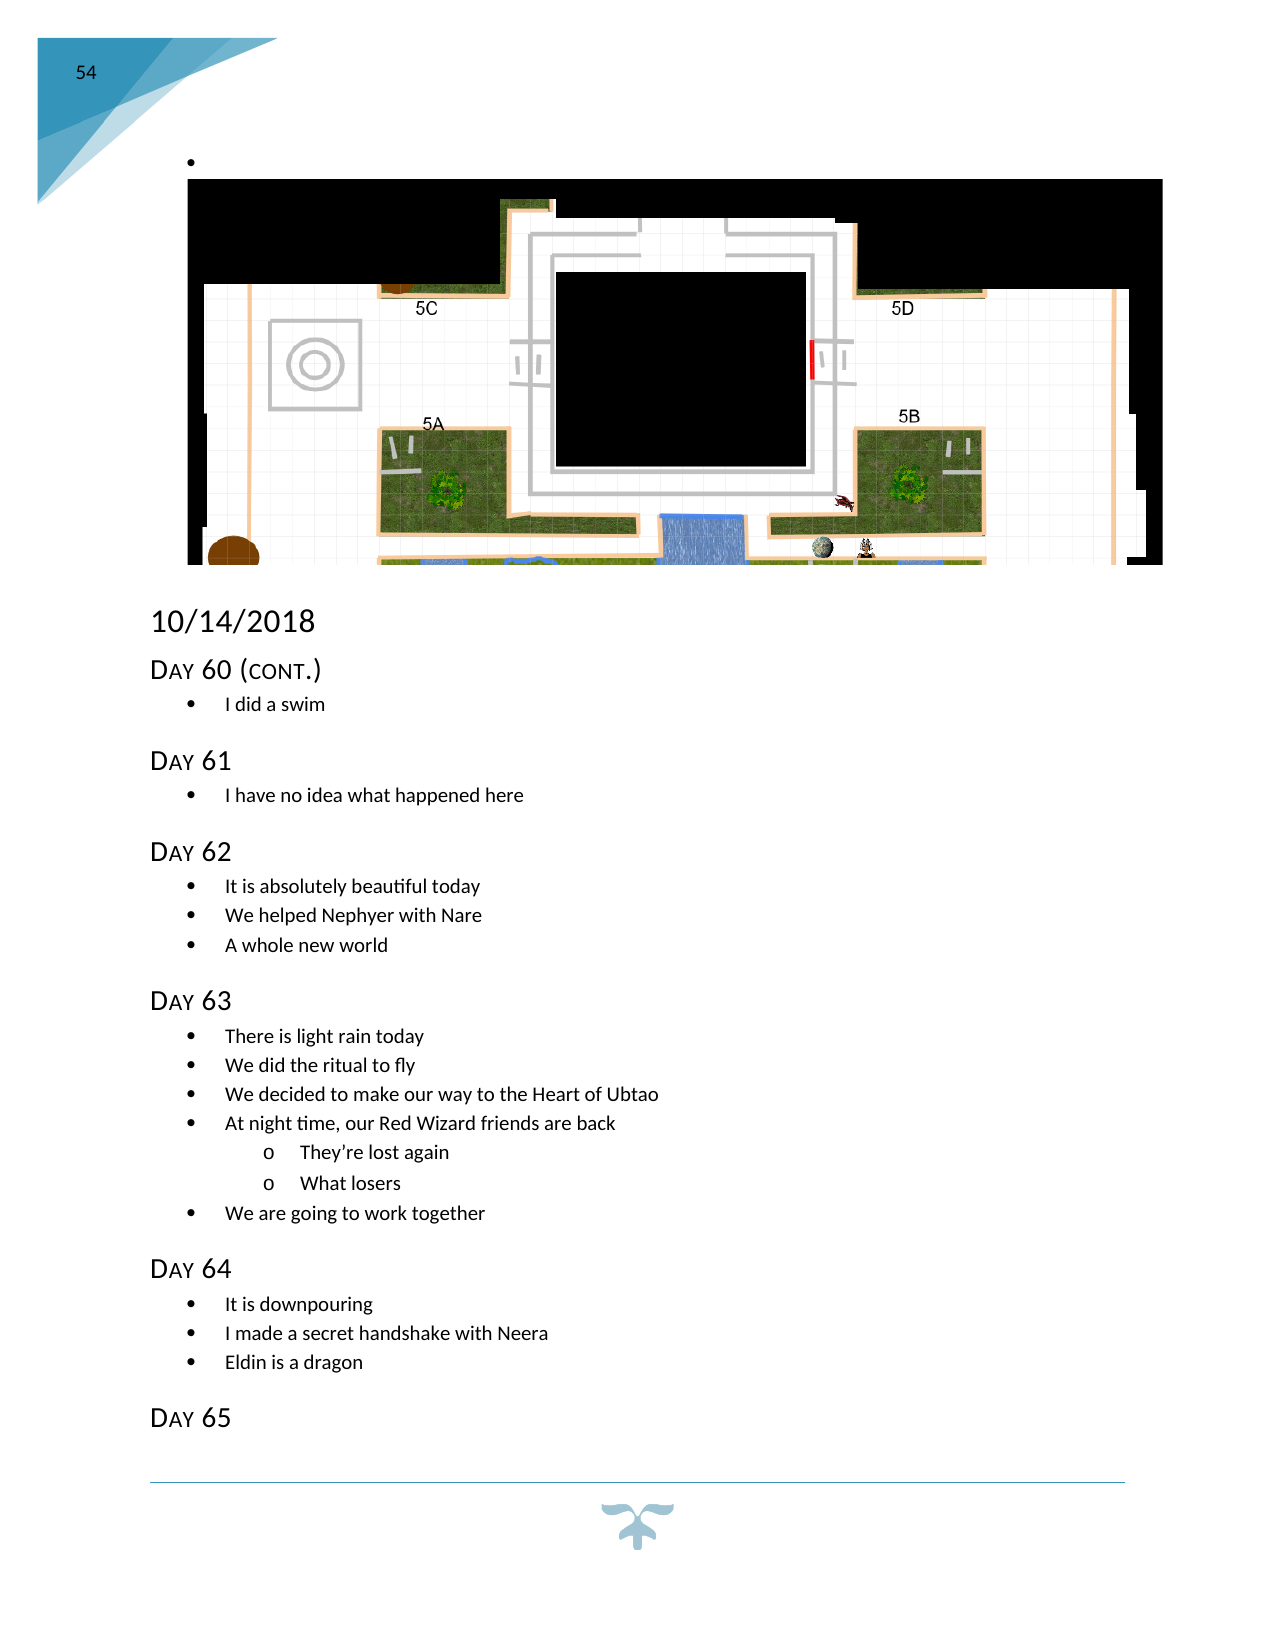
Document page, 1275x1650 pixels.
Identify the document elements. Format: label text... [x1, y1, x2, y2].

subtitle Day 60 (cont.) [150, 651, 1125, 686]
list What losers [262, 1170, 1125, 1196]
list Eldin is a dragon [187, 1349, 1125, 1375]
subtitle Day 63 [150, 982, 1125, 1017]
subtitle Day 61 [150, 742, 1125, 777]
list They have a cube with them [601, 1504, 674, 1550]
list I did a swim [187, 692, 1125, 717]
subtitle Day 65 [150, 1399, 1125, 1435]
subtitle 10/14/2018 [150, 600, 1125, 641]
subtitle Day 62 [150, 833, 1125, 868]
list At night time, our Red Wizard friends are back [187, 1110, 1125, 1136]
list I have no idea what happened here [187, 783, 1125, 808]
list A whole new world [187, 932, 1125, 957]
picture [37, 37, 1163, 565]
list We are going to work together [187, 1200, 1125, 1226]
list It is downpouring [187, 1291, 1125, 1317]
list They’re lost again [262, 1139, 1125, 1166]
list There is light rain today [187, 1023, 1125, 1048]
list We helped Nephyer with Nare [187, 903, 1125, 928]
list I made a secret handshake with Neera [187, 1320, 1125, 1346]
list We did the ritual to fly [187, 1052, 1125, 1077]
list It is absolutely beautiful today [187, 873, 1125, 899]
list We decided to make our way to the Heart of Ubtao [187, 1081, 1125, 1107]
subtitle Day 64 [150, 1250, 1125, 1286]
